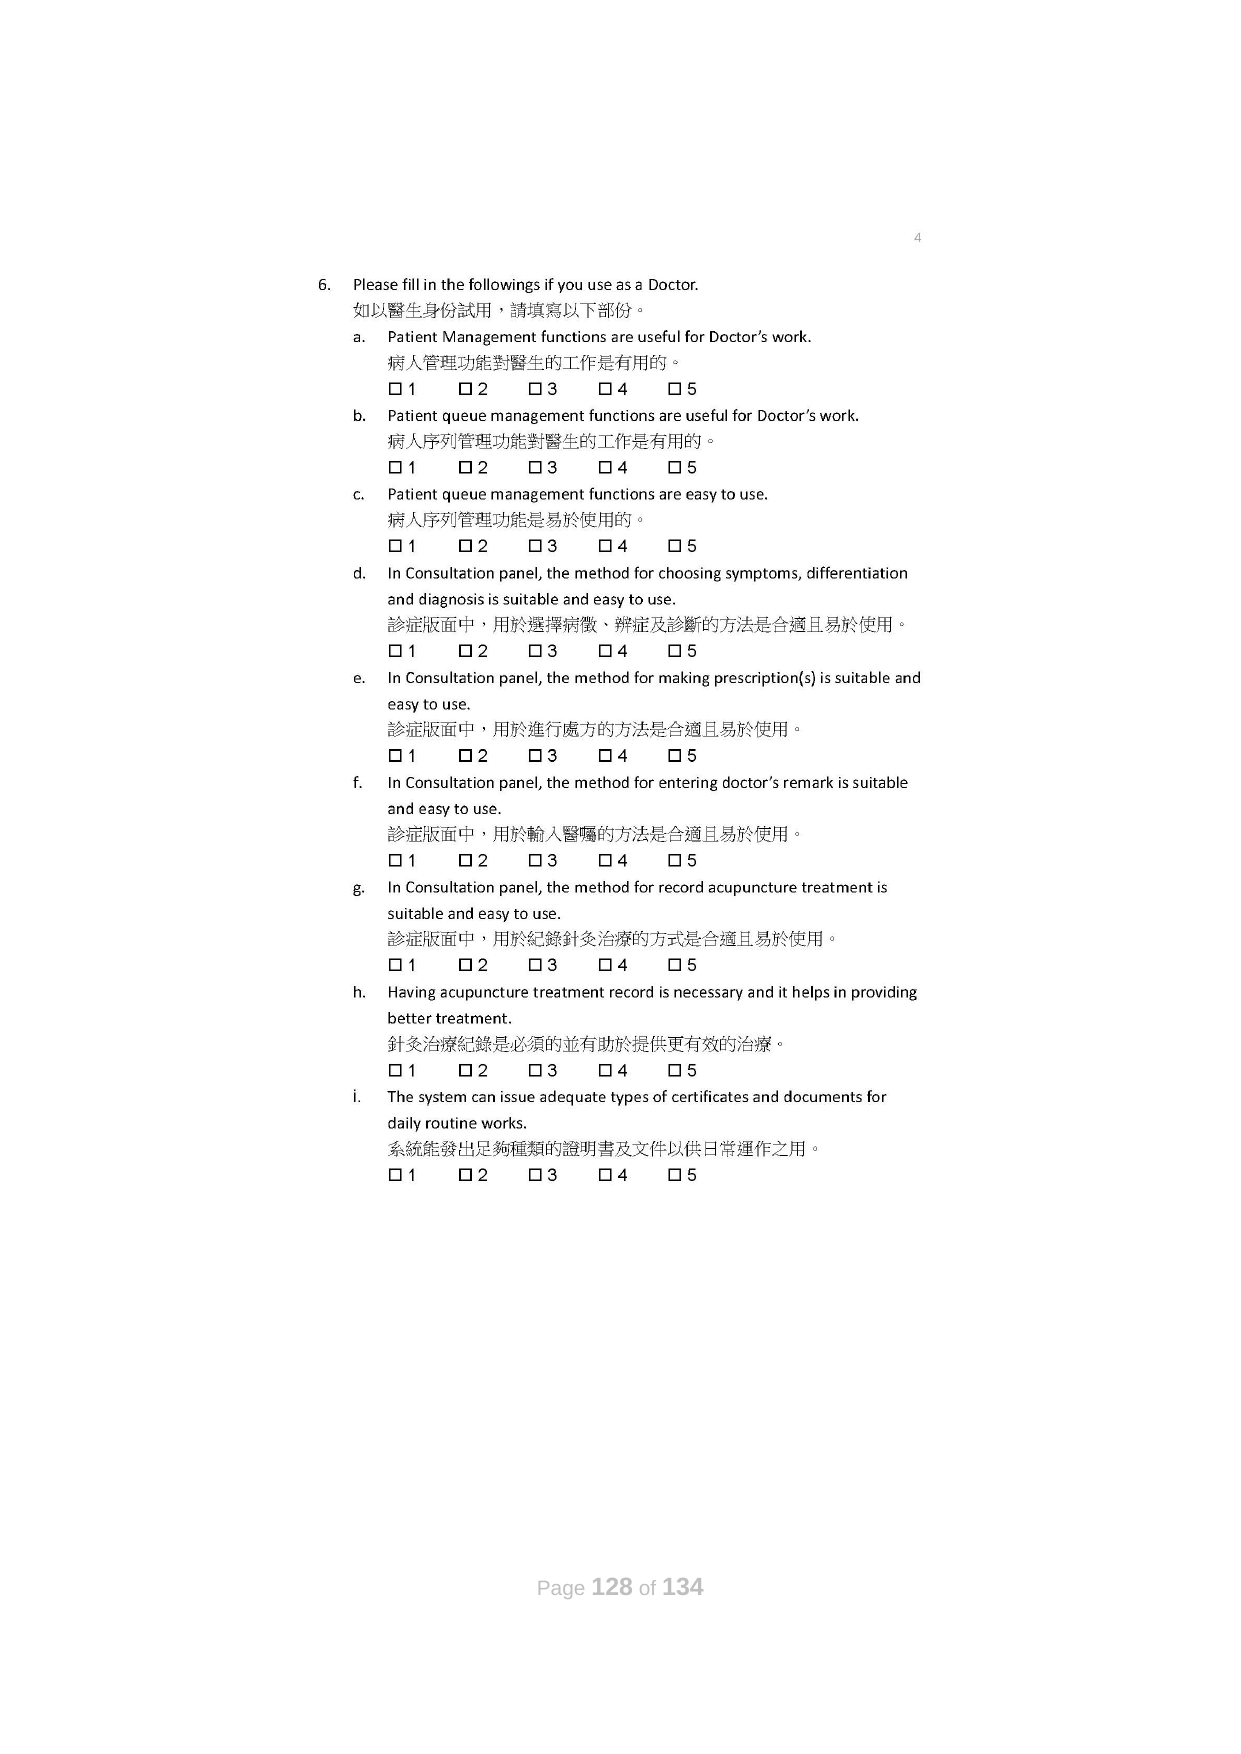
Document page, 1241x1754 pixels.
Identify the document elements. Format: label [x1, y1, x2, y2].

picture [187, 167, 1052, 1391]
